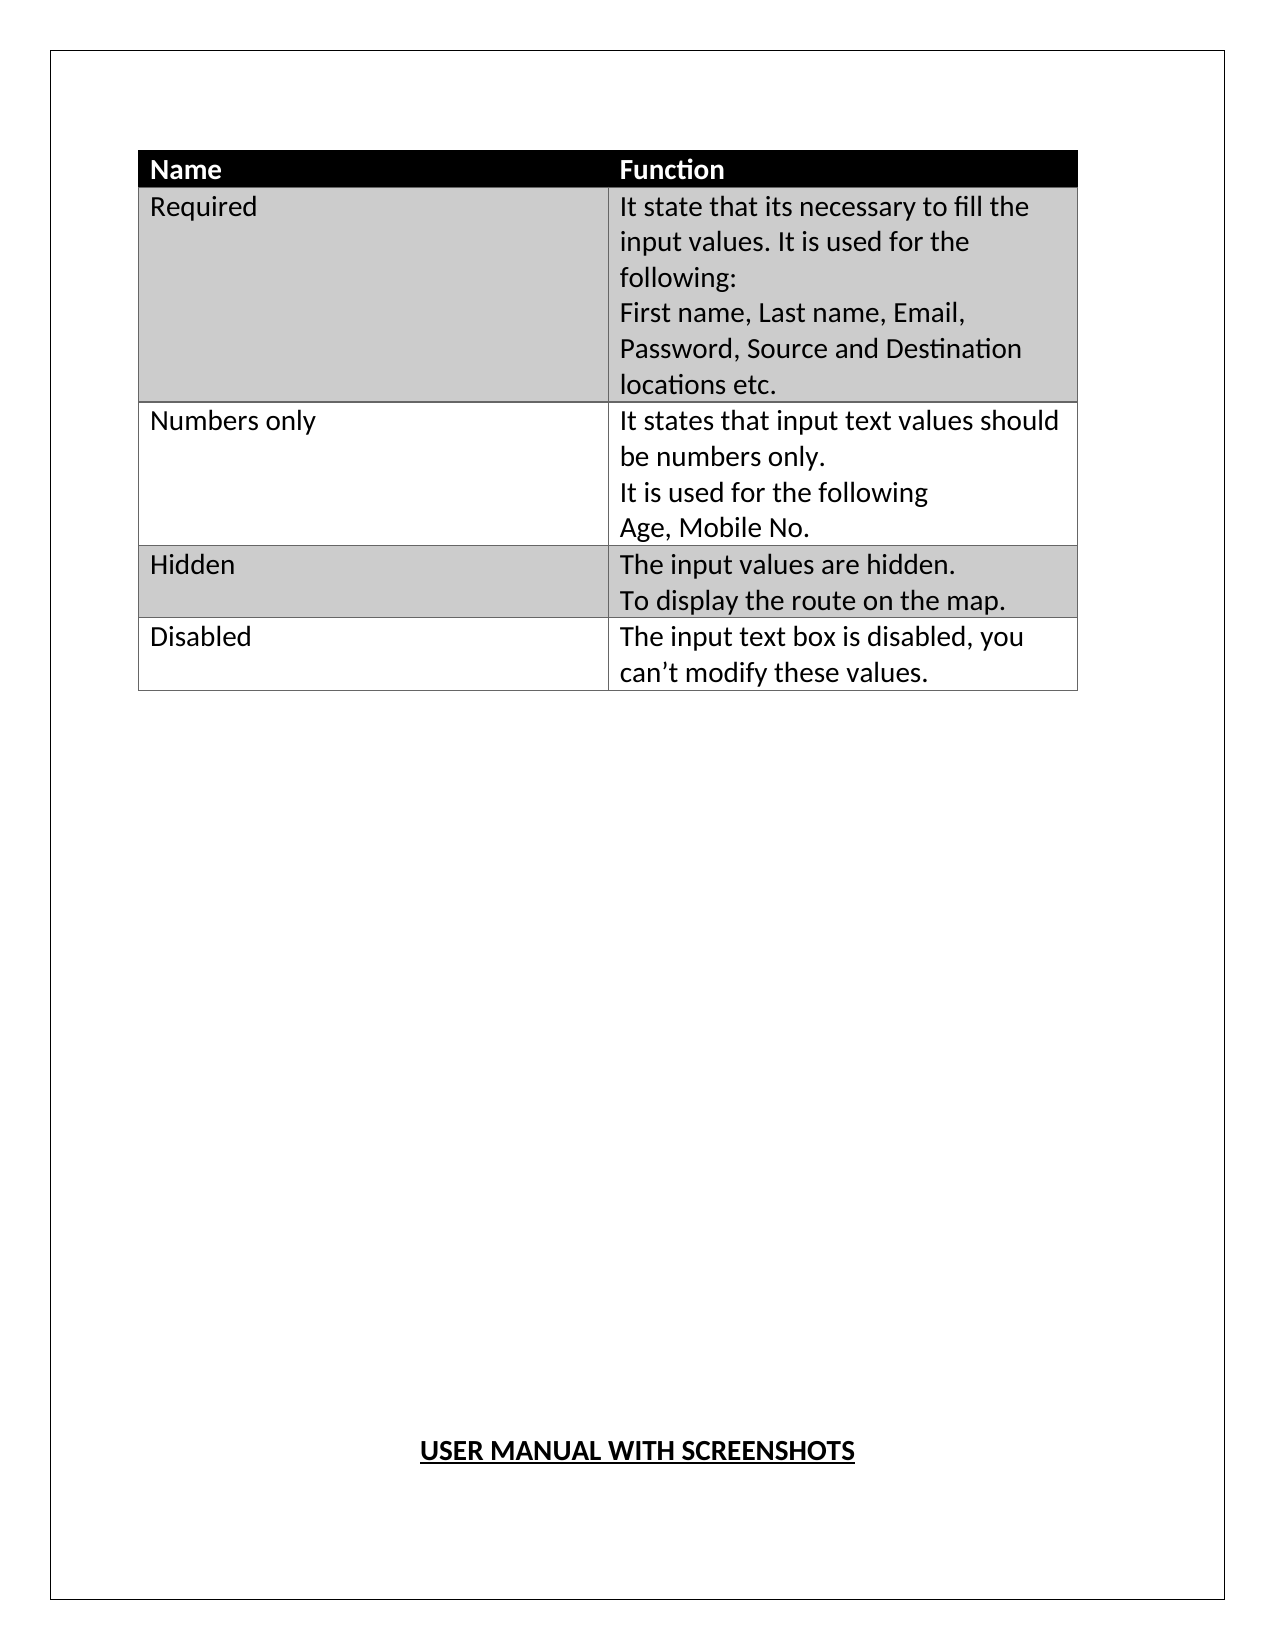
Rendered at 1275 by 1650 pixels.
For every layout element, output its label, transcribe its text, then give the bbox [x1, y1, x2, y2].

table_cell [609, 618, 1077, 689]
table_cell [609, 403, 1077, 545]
text USER MANUAL WITH SCREENSHOTS [150, 1432, 1125, 1467]
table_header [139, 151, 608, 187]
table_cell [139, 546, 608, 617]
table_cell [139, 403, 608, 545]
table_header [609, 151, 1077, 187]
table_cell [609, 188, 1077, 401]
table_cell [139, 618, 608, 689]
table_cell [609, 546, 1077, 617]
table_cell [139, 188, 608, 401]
